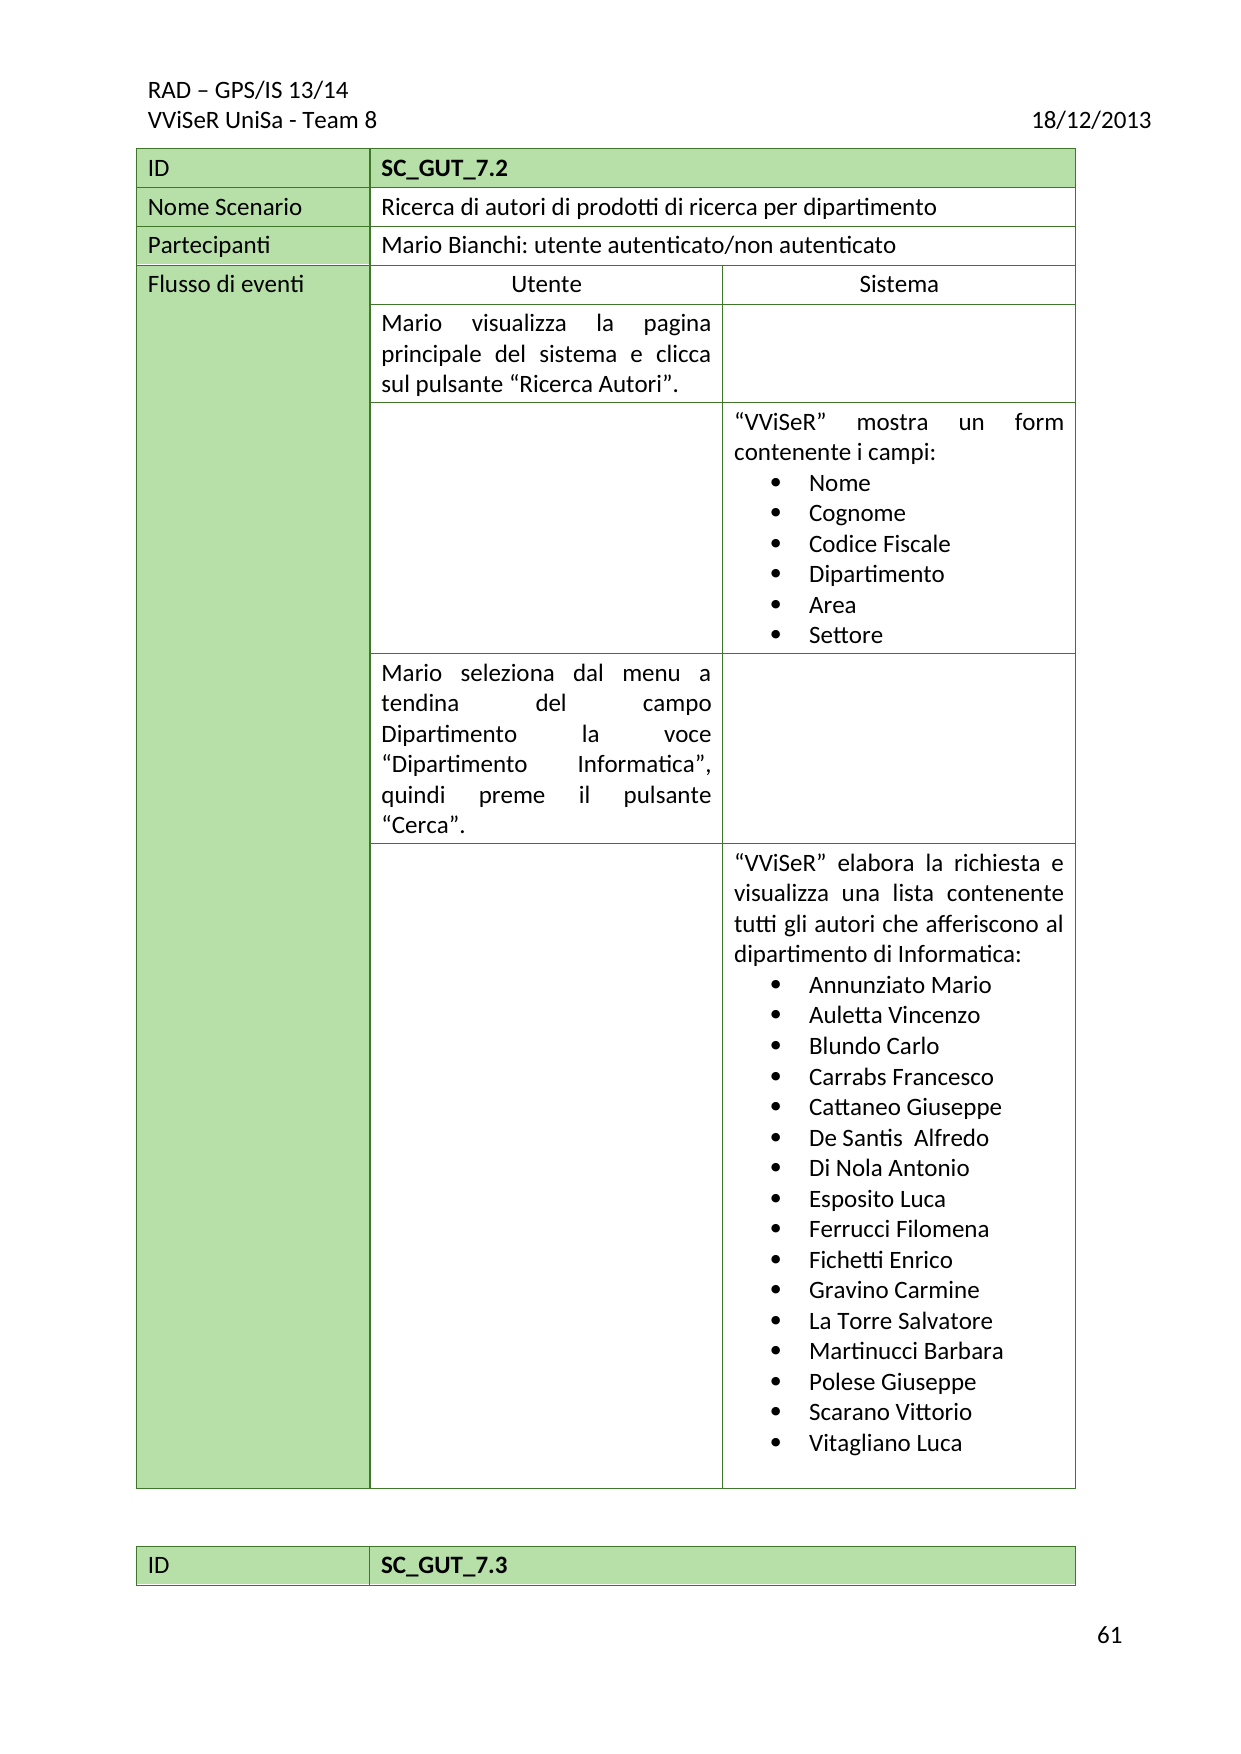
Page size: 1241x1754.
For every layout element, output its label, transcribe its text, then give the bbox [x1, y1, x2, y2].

table_cell [371, 403, 722, 653]
table_cell Ricerca di autori di prodotti di ricerca per dipartimento [371, 188, 1075, 226]
table_cell Mario visualizza la pagina principale del sistema e clicca sul pulsante “Ricerca Autori”. [371, 305, 722, 402]
table_cell Partecipanti [137, 227, 369, 264]
table_header ID [137, 149, 369, 187]
table_cell Sistema [723, 266, 1075, 303]
table_cell “VViSeR” mostra un form contenente i campi: Nome Cognome Codice Fiscale Dipartimento Area Settore [723, 403, 1075, 653]
table_cell [723, 305, 1075, 402]
table_header SC_GUT_7.2 [371, 149, 1075, 187]
table_cell Mario seleziona dal menu a tendina del campo Dipartimento la voce “Dipartimento Informatica”, quindi preme il pulsante “Cerca”. [371, 654, 722, 843]
table_cell [371, 844, 722, 1488]
table_cell “VViSeR” elabora la richiesta e visualizza una lista contenente tutti gli autori che afferiscono al dipartimento di Informatica: Annunziato Mario Auletta Vincenzo Blundo Carlo Carrabs Francesco Cattaneo Giuseppe De Santis Alfredo Di Nola Antonio Esposito Luca Ferrucci Filomena Fichetti Enrico Gravino Carmine La Torre Salvatore Martinucci Barbara Polese Giuseppe Scarano Vittorio Vitagliano Luca [723, 844, 1075, 1488]
table_header ID [137, 1547, 369, 1584]
table_cell [723, 654, 1075, 843]
table_cell Nome Scenario [137, 188, 369, 226]
table_cell Flusso di eventi [137, 266, 369, 1488]
table_cell Mario Bianchi: utente autenticato/non autenticato [371, 227, 1075, 264]
table_header SC_GUT_7.3 [370, 1547, 1075, 1584]
table_cell Utente [371, 266, 722, 303]
